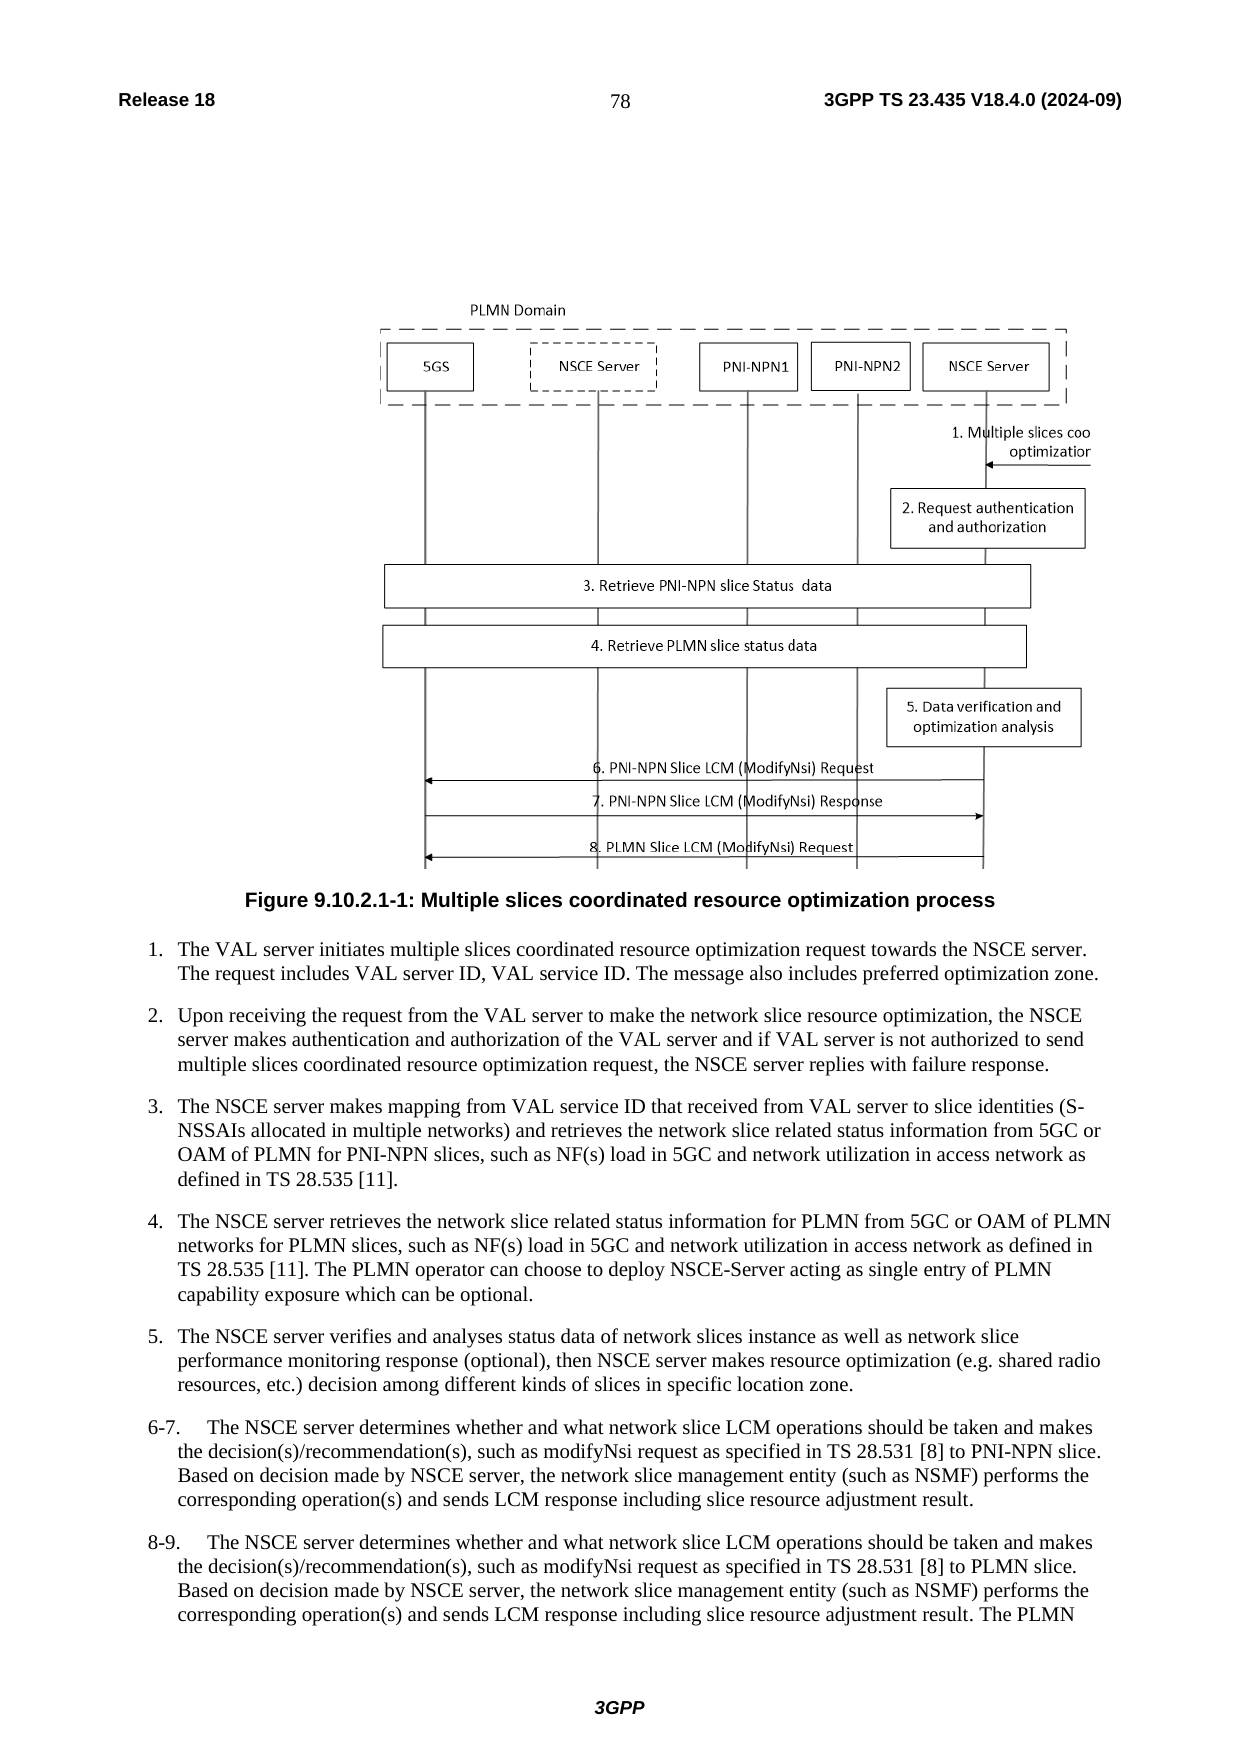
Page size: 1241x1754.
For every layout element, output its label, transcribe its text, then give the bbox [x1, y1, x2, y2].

text 6-7. The NSCE server determines whether and what network slice LCM operations should be taken and makes the decision(s)/recommendation(s), such as modifyNsi request as specified in TS 28.531 [8] to PNI-NPN slice. Based on decision made by NSCE server, the network slice management entity (such as NSMF) performs the corresponding operation(s) and sends LCM response including slice resource adjustment result. [148, 1415, 1122, 1511]
text 3. The NSCE server makes mapping from VAL service ID that received from VAL server to slice identities (S-NSSAIs allocated in multiple networks) and retrieves the network slice related status information from 5GC or OAM of PLMN for PNI-NPN slices, such as NF(s) load in 5GC and network utilization in access network as defined in TS 28.535 [11]. [148, 1094, 1122, 1191]
text 1. The VAL server initiates multiple slices coordinated resource optimization request towards the NSCE server. The request includes VAL server ID, VAL service ID. The message also includes preferred optimization zone. [148, 936, 1122, 984]
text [148, 1530, 1122, 1626]
text 4. The NSCE server retrieves the network slice related status information for PLMN from 5GC or OAM of PLMN networks for PLMN slices, such as NF(s) load in 5GC and network utilization in access network as defined in TS 28.535 [11]. The PLMN operator can choose to deploy NSCE-Server acting as single entry of PLMN capability exposure which can be optional. [148, 1209, 1122, 1306]
text 5. The NSCE server verifies and analyses status data of network slices instance as well as network slice performance monitoring response (optional), then NSCE server makes resource optimization (e.g. shared radio resources, etc.) decision among different kinds of slices in specific location zone. [148, 1324, 1122, 1396]
text Figure 9.10.2.1-1: Multiple slices coordinated resource optimization process [118, 887, 1122, 911]
text 2. Upon receiving the request from the VAL server to make the network slice resource optimization, the NSCE server makes authentication and authorization of the VAL server and if VAL server is not authorized to send multiple slices coordinated resource optimization request, the NSCE server replies with failure response. [148, 1003, 1122, 1076]
